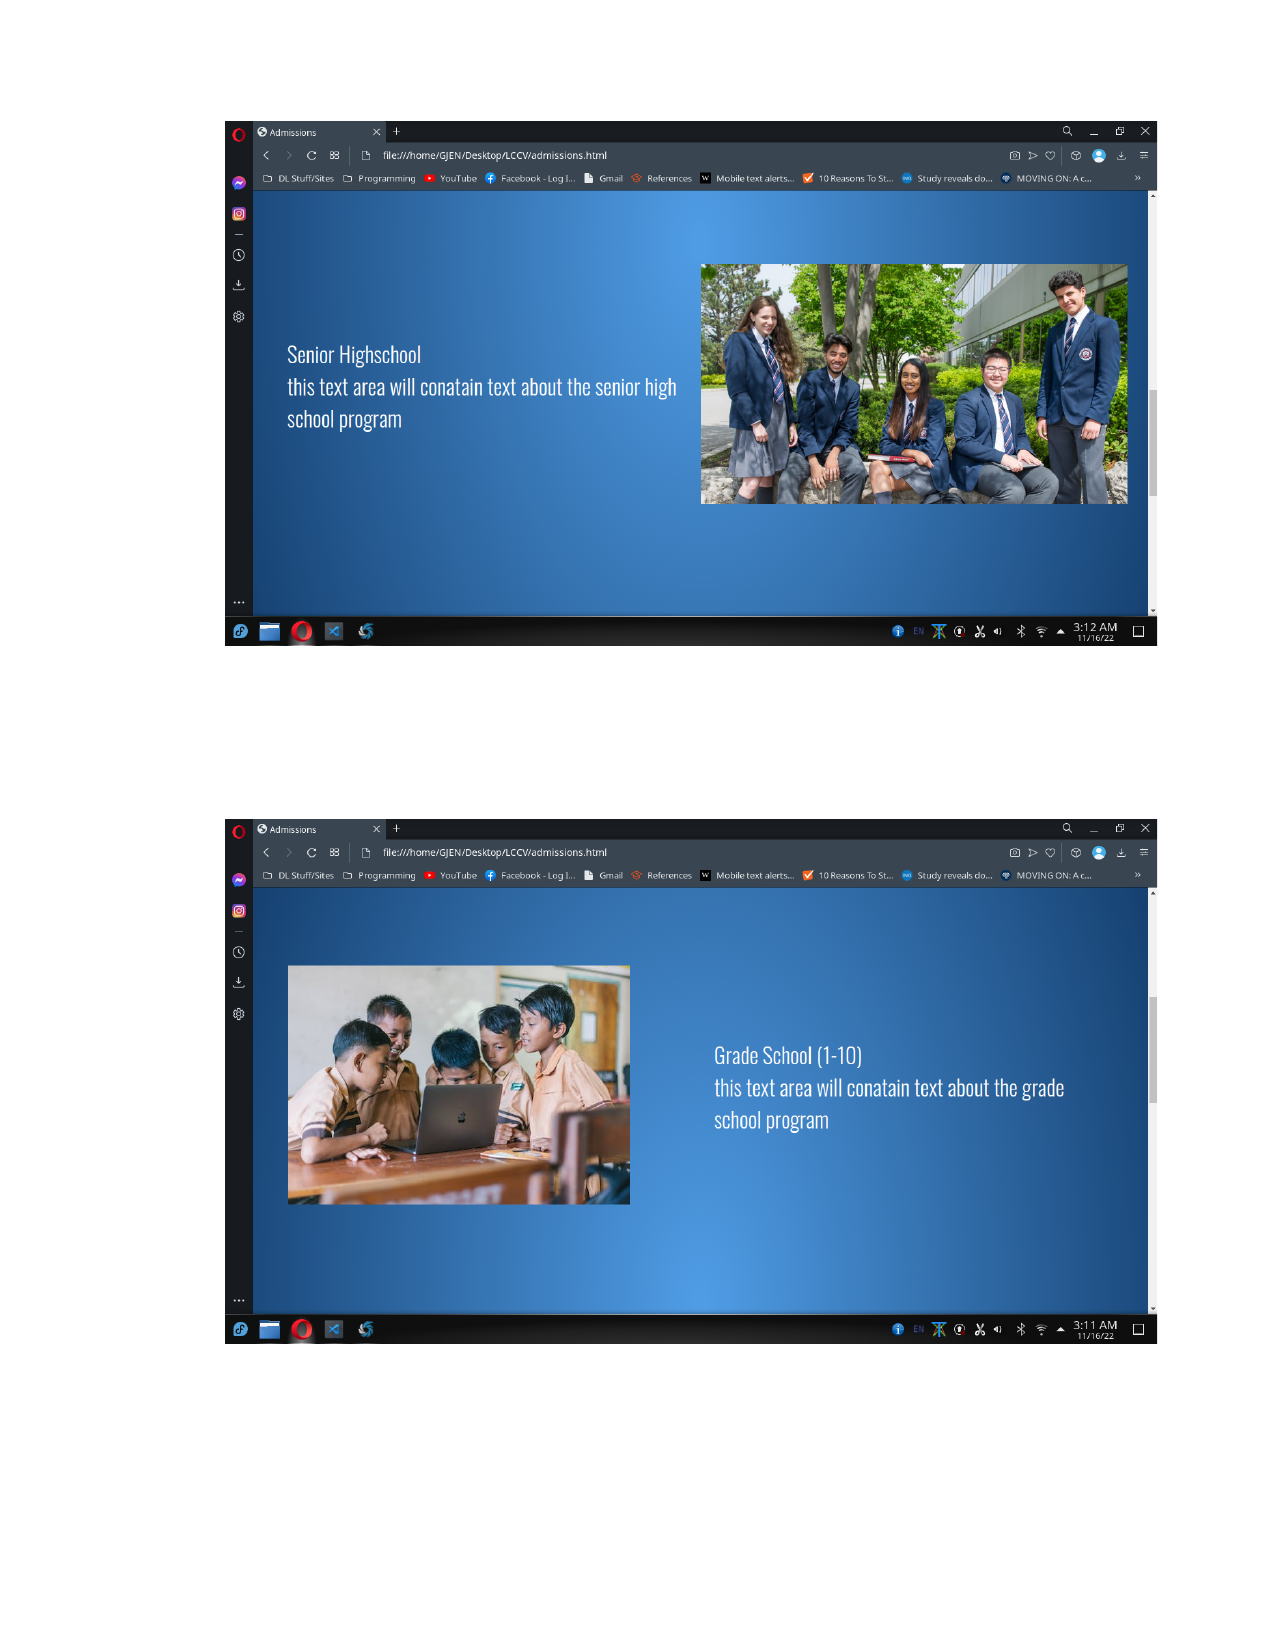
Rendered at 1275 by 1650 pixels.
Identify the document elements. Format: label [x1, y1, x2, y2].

picture [225, 121, 1158, 646]
picture [225, 819, 1158, 1344]
